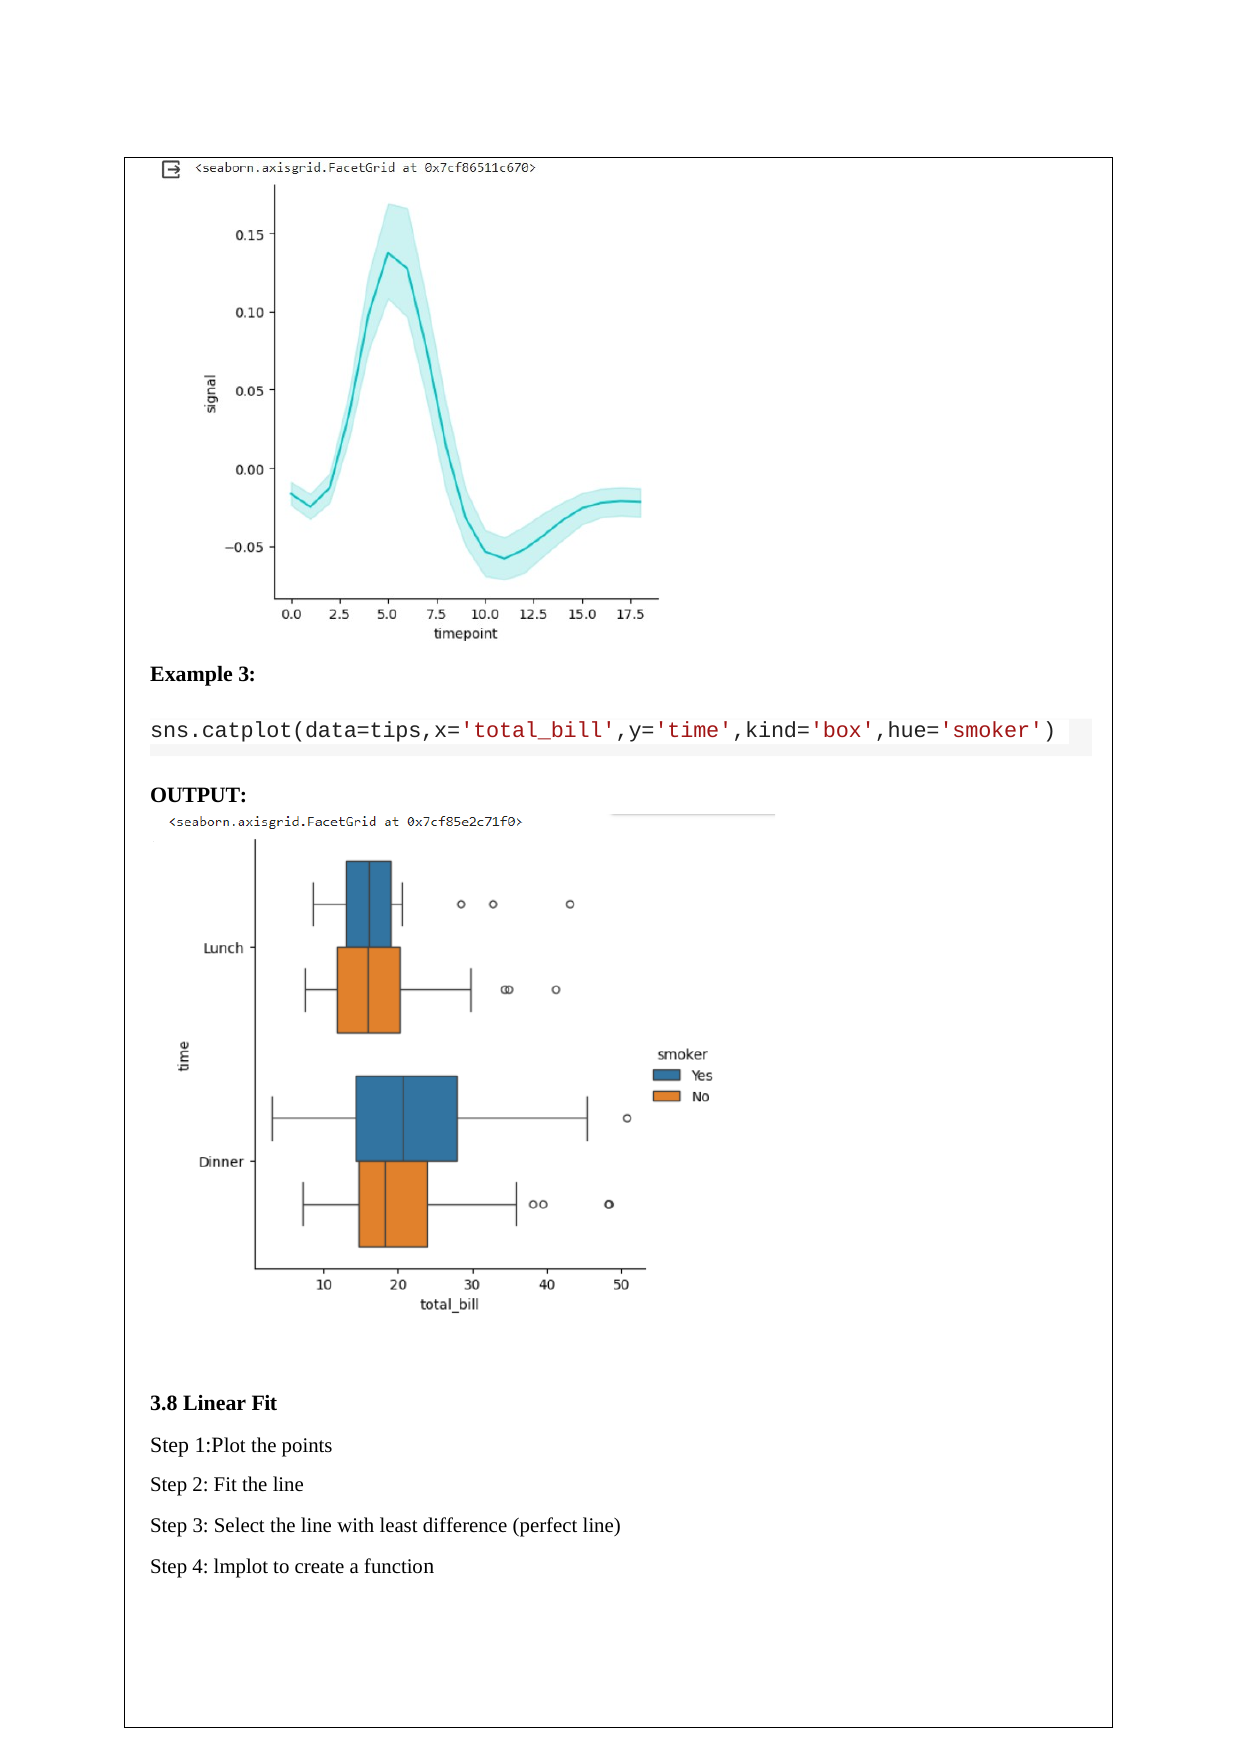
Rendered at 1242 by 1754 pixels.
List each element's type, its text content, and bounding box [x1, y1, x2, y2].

text OUTPUT: [150, 782, 1104, 807]
list Linear Fit [150, 1390, 1104, 1415]
picture [153, 814, 775, 1314]
text Example 3: [150, 661, 1104, 687]
text Step 1:Plot the points Step 2: Fit the line [150, 1432, 359, 1496]
picture [161, 160, 660, 641]
text Step 3: Select the line with least difference (perfect line) Step 4: lmplot to create a function [150, 1512, 651, 1578]
